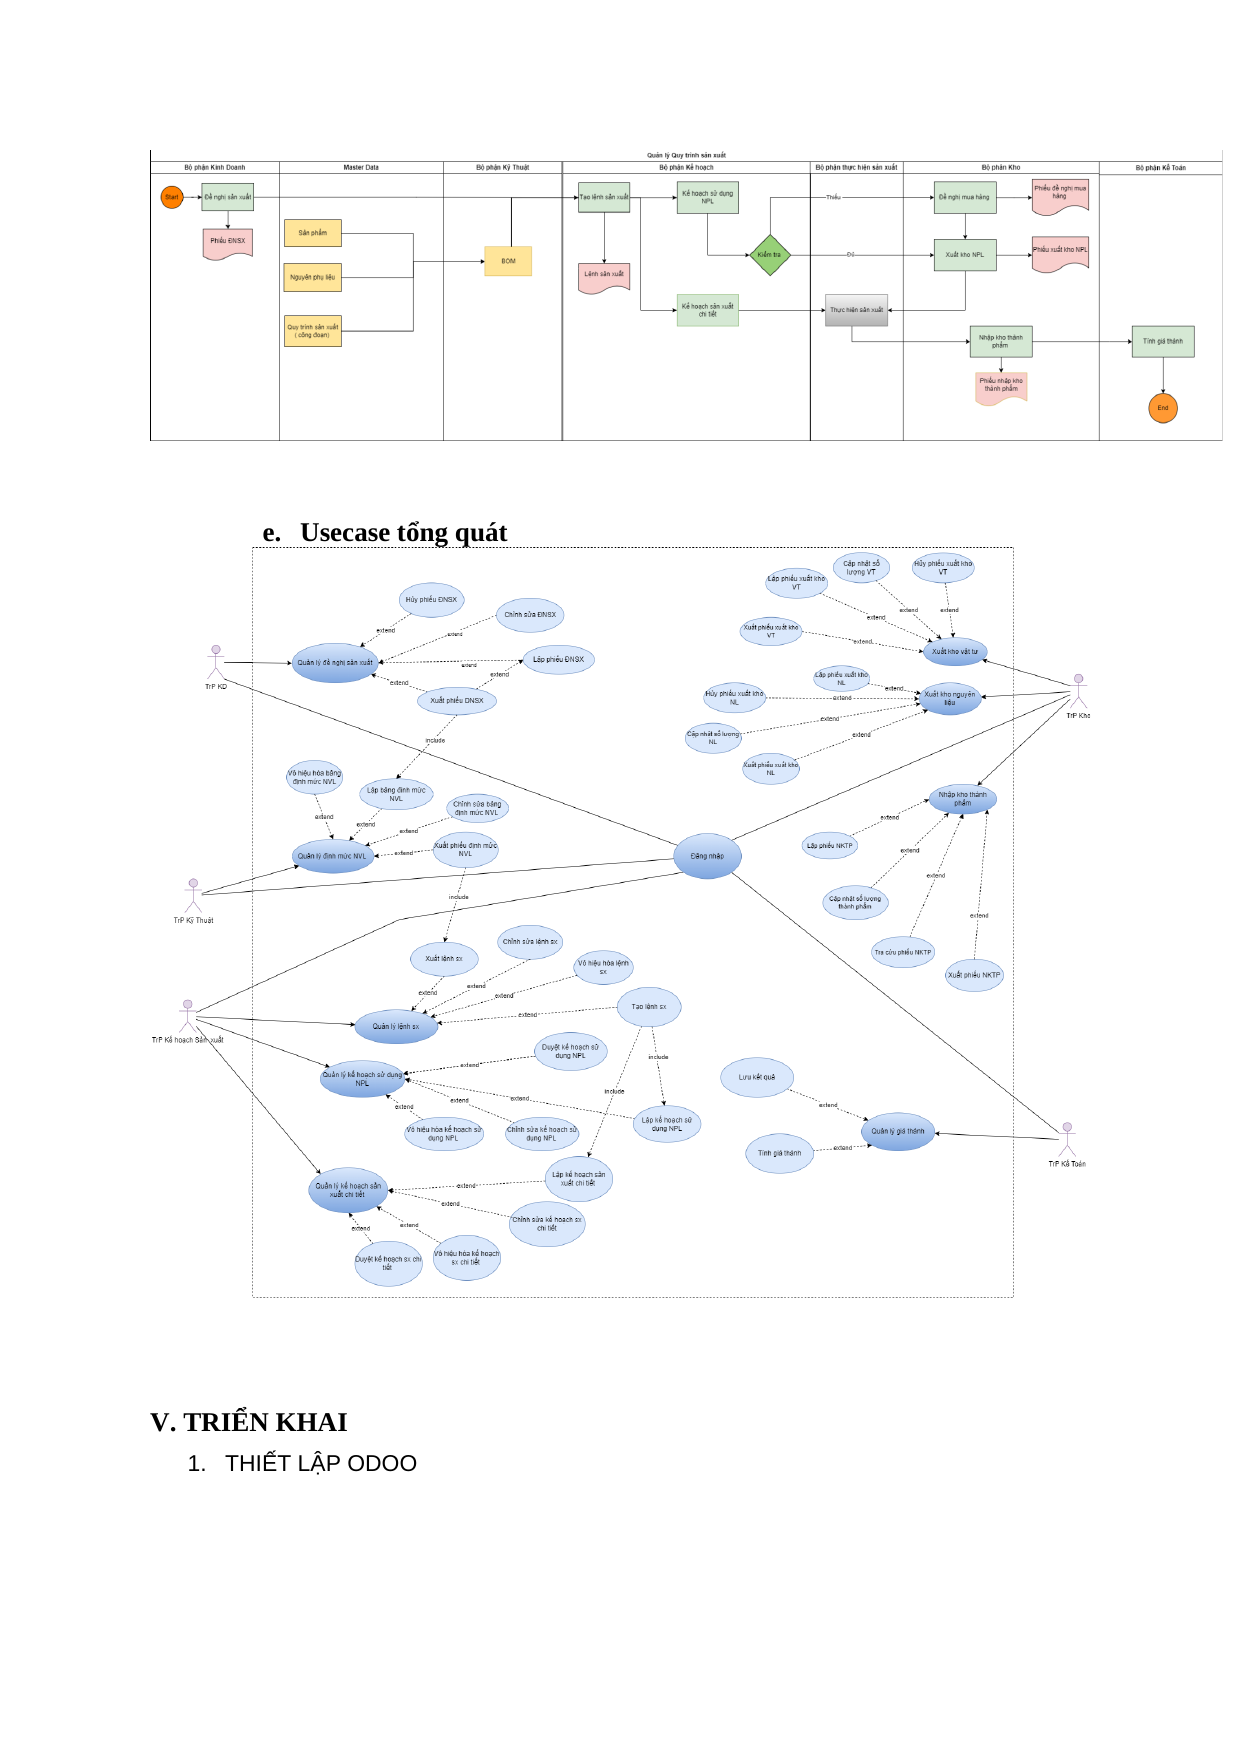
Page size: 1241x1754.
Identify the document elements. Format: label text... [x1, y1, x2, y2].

list Usecase tổng quát [262, 517, 1090, 547]
picture [150, 547, 1091, 1298]
list THIẾT LẬP ODOO [187, 1450, 1090, 1476]
picture [150, 150, 1223, 441]
subtitle V. TRIỂN KHAI [150, 1406, 1090, 1437]
